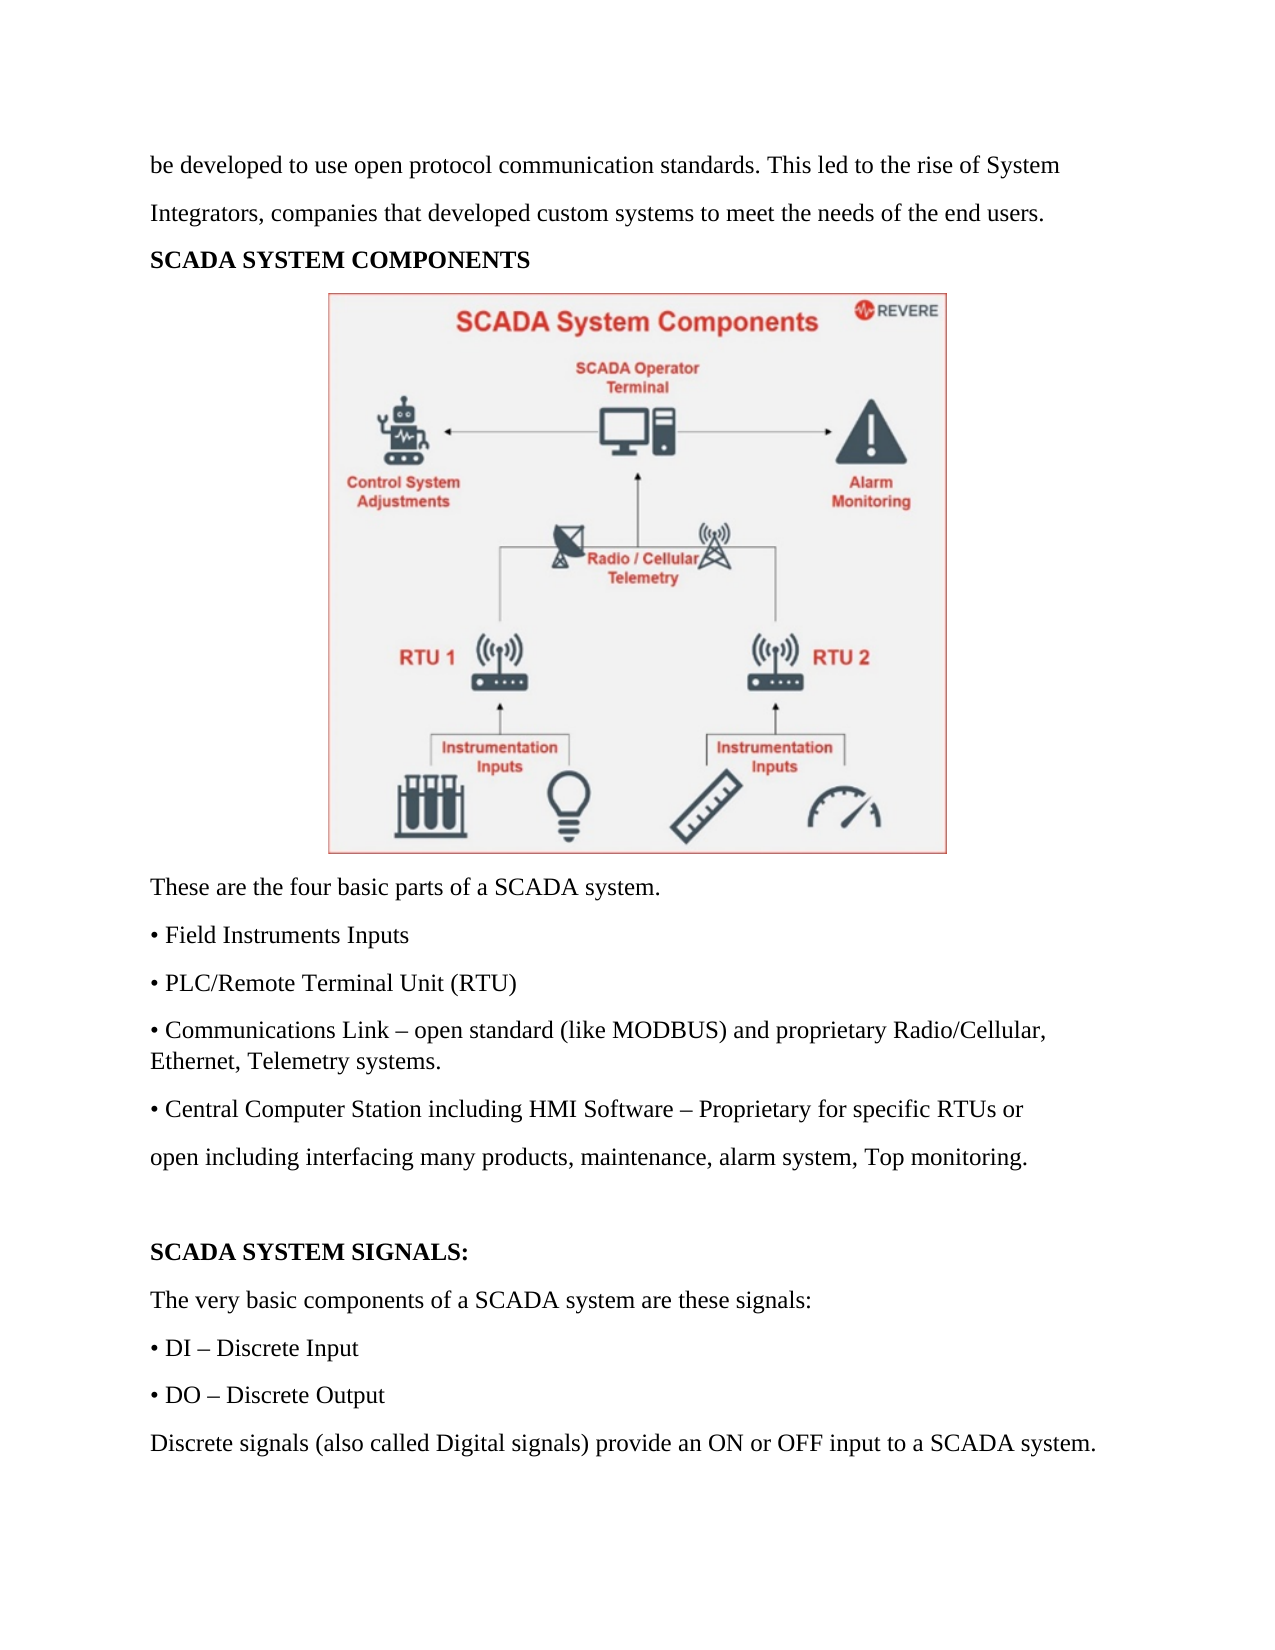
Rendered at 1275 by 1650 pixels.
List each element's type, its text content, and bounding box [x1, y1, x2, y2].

text Integrators, companies that developed custom systems to meet the needs of the end users. [150, 198, 1125, 226]
text • DI – Discrete Input [150, 1333, 1125, 1361]
text SCADA SYSTEM SIGNALS: [150, 1237, 1125, 1266]
text • DO – Discrete Output [150, 1380, 1125, 1409]
text • PLC/Remote Terminal Unit (RTU) [150, 968, 1125, 996]
text be developed to use open protocol communication standards. This led to the rise of System [150, 150, 1125, 179]
text SCADA SYSTEM COMPONENTS [150, 245, 1125, 274]
text open including interfacing many products, maintenance, alarm system, Top monitoring. [150, 1142, 1125, 1171]
picture [328, 293, 947, 854]
text • Central Computer Station including HMI Software – Proprietary for specific RTUs or [150, 1094, 1125, 1123]
text • Communications Link – open standard (like MODBUS) and proprietary Radio/Cellular, Ethernet, Telemetry systems. [150, 1015, 1125, 1075]
text • Field Instruments Inputs [150, 920, 1125, 949]
text The very basic components of a SCADA system are these signals: [150, 1285, 1125, 1314]
text Discrete signals (also called Digital signals) provide an ON or OFF input to a SCADA system. [150, 1428, 1125, 1457]
text These are the four basic parts of a SCADA system. [150, 872, 1125, 901]
